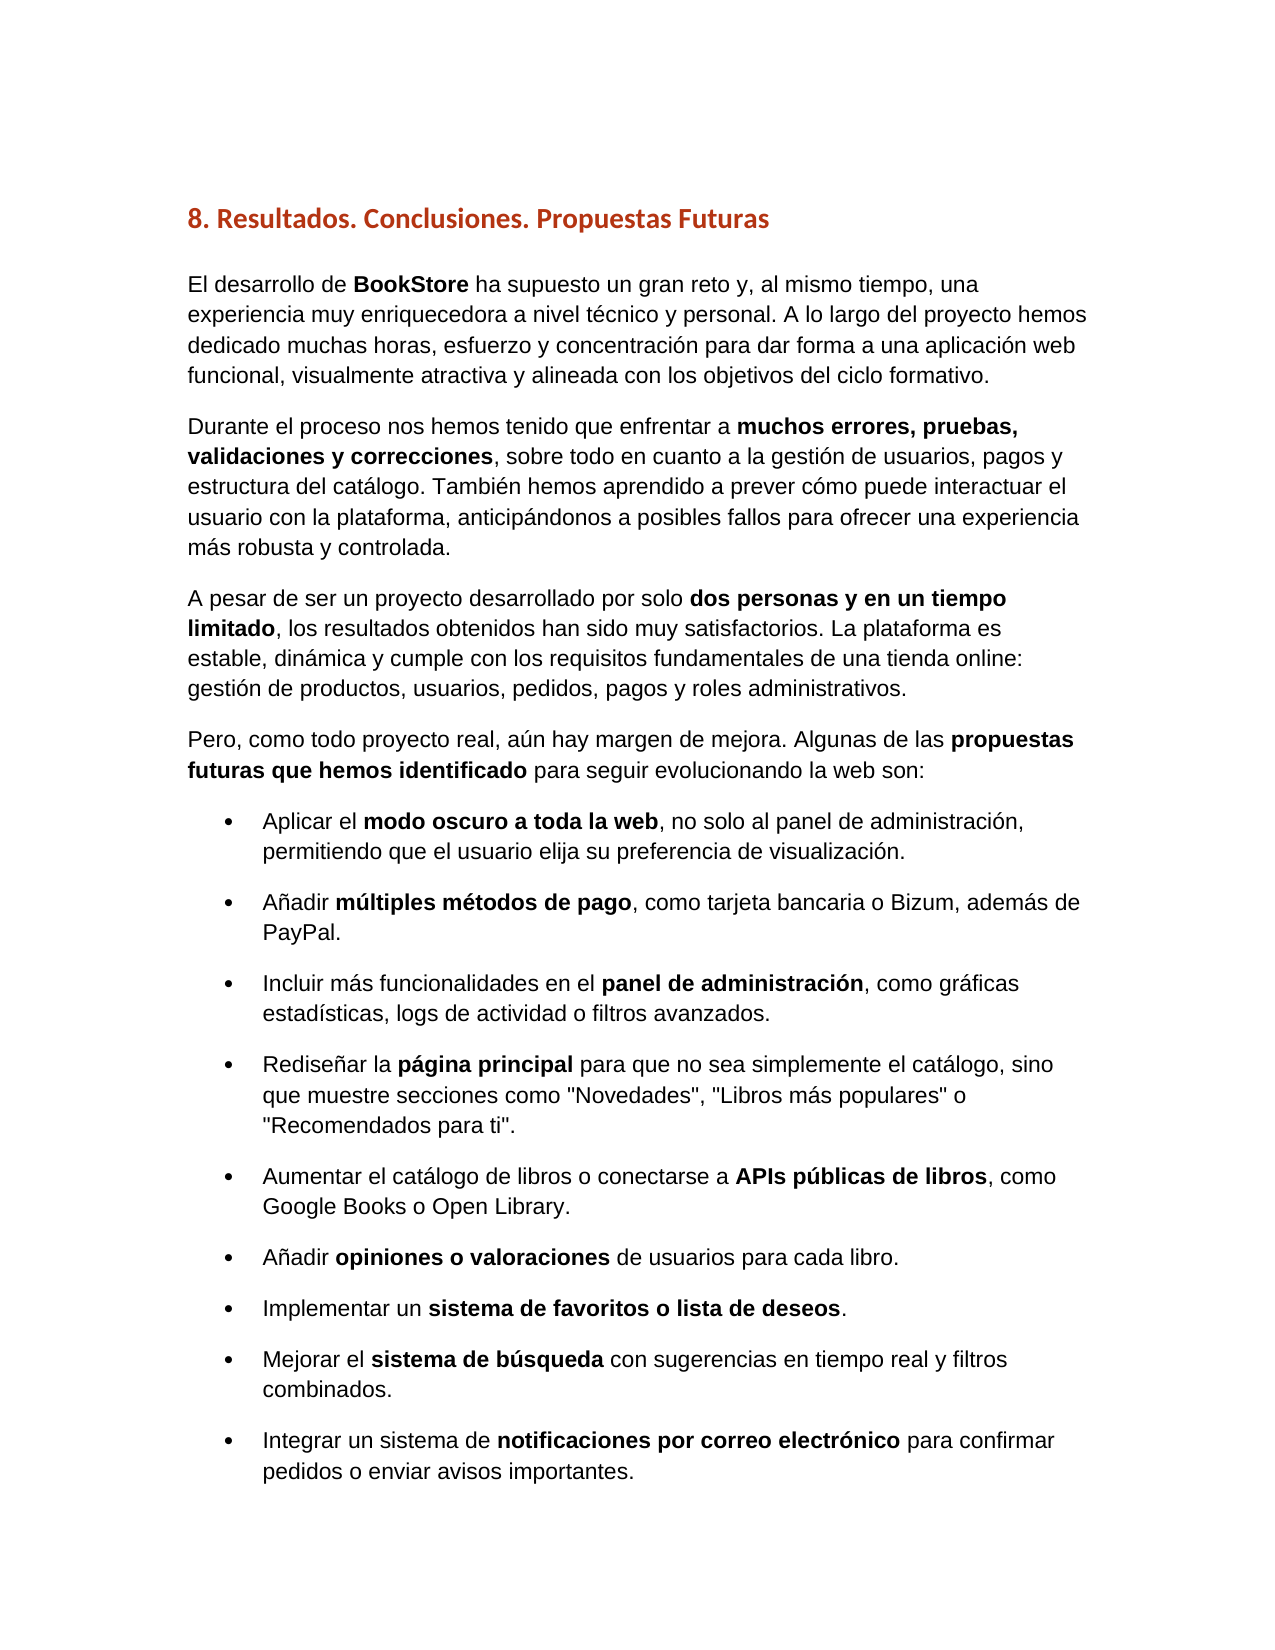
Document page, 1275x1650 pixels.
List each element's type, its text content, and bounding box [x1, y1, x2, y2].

text Durante el proceso nos hemos tenido que enfrentar a muchos errores, pruebas, validaciones y correcciones, sobre todo en cuanto a la gestión de usuarios, pagos y estructura del catálogo. También hemos aprendido a prever cómo puede interactuar el usuario con la plataforma, anticipándonos a posibles fallos para ofrecer una experiencia más robusta y controlada. [187, 413, 1087, 560]
list Añadir opiniones o valoraciones de usuarios para cada libro. [225, 1244, 1087, 1270]
text A pesar de ser un proyecto desarrollado por solo dos personas y en un tiempo limitado, los resultados obtenidos han sido muy satisfactorios. La plataforma es estable, dinámica y cumple con los requisitos fundamentales de una tienda online: gestión de productos, usuarios, pedidos, pagos y roles administrativos. [187, 585, 1087, 702]
list Mejorar el sistema de búsqueda con sugerencias en tiempo real y filtros combinados. [225, 1346, 1087, 1403]
list Integrar un sistema de notificaciones por correo electrónico para confirmar pedidos o enviar avisos importantes. [225, 1427, 1087, 1484]
list Incluir más funcionalidades en el panel de administración, como gráficas estadísticas, logs de actividad o filtros avanzados. [225, 970, 1087, 1027]
subtitle 8. Resultados. Conclusiones. Propuestas Futuras [187, 200, 1087, 236]
list Rediseñar la página principal para que no sea simplemente el catálogo, sino que muestre secciones como "Novedades", "Libros más populares" o "Recomendados para ti". [225, 1051, 1087, 1138]
list Implementar un sistema de favoritos o lista de deseos. [225, 1295, 1087, 1321]
text El desarrollo de BookStore ha supuesto un gran reto y, al mismo tiempo, una experiencia muy enriquecedora a nivel técnico y personal. A lo largo del proyecto hemos dedicado muchas horas, esfuerzo y concentración para dar forma a una aplicación web funcional, visualmente atractiva y alineada con los objetivos del ciclo formativo. [187, 241, 1087, 388]
list Aplicar el modo oscuro a toda la web, no solo al panel de administración, permitiendo que el usuario elija su preferencia de visualización. [225, 808, 1087, 864]
list Añadir múltiples métodos de pago, como tarjeta bancaria o Bizum, además de PayPal. [225, 889, 1087, 945]
text Pero, como todo proyecto real, aún hay margen de mejora. Algunas de las propuestas futuras que hemos identificado para seguir evolucionando la web son: [187, 726, 1087, 783]
list Aumentar el catálogo de libros o conectarse a APIs públicas de libros, como Google Books o Open Library. [225, 1163, 1087, 1219]
